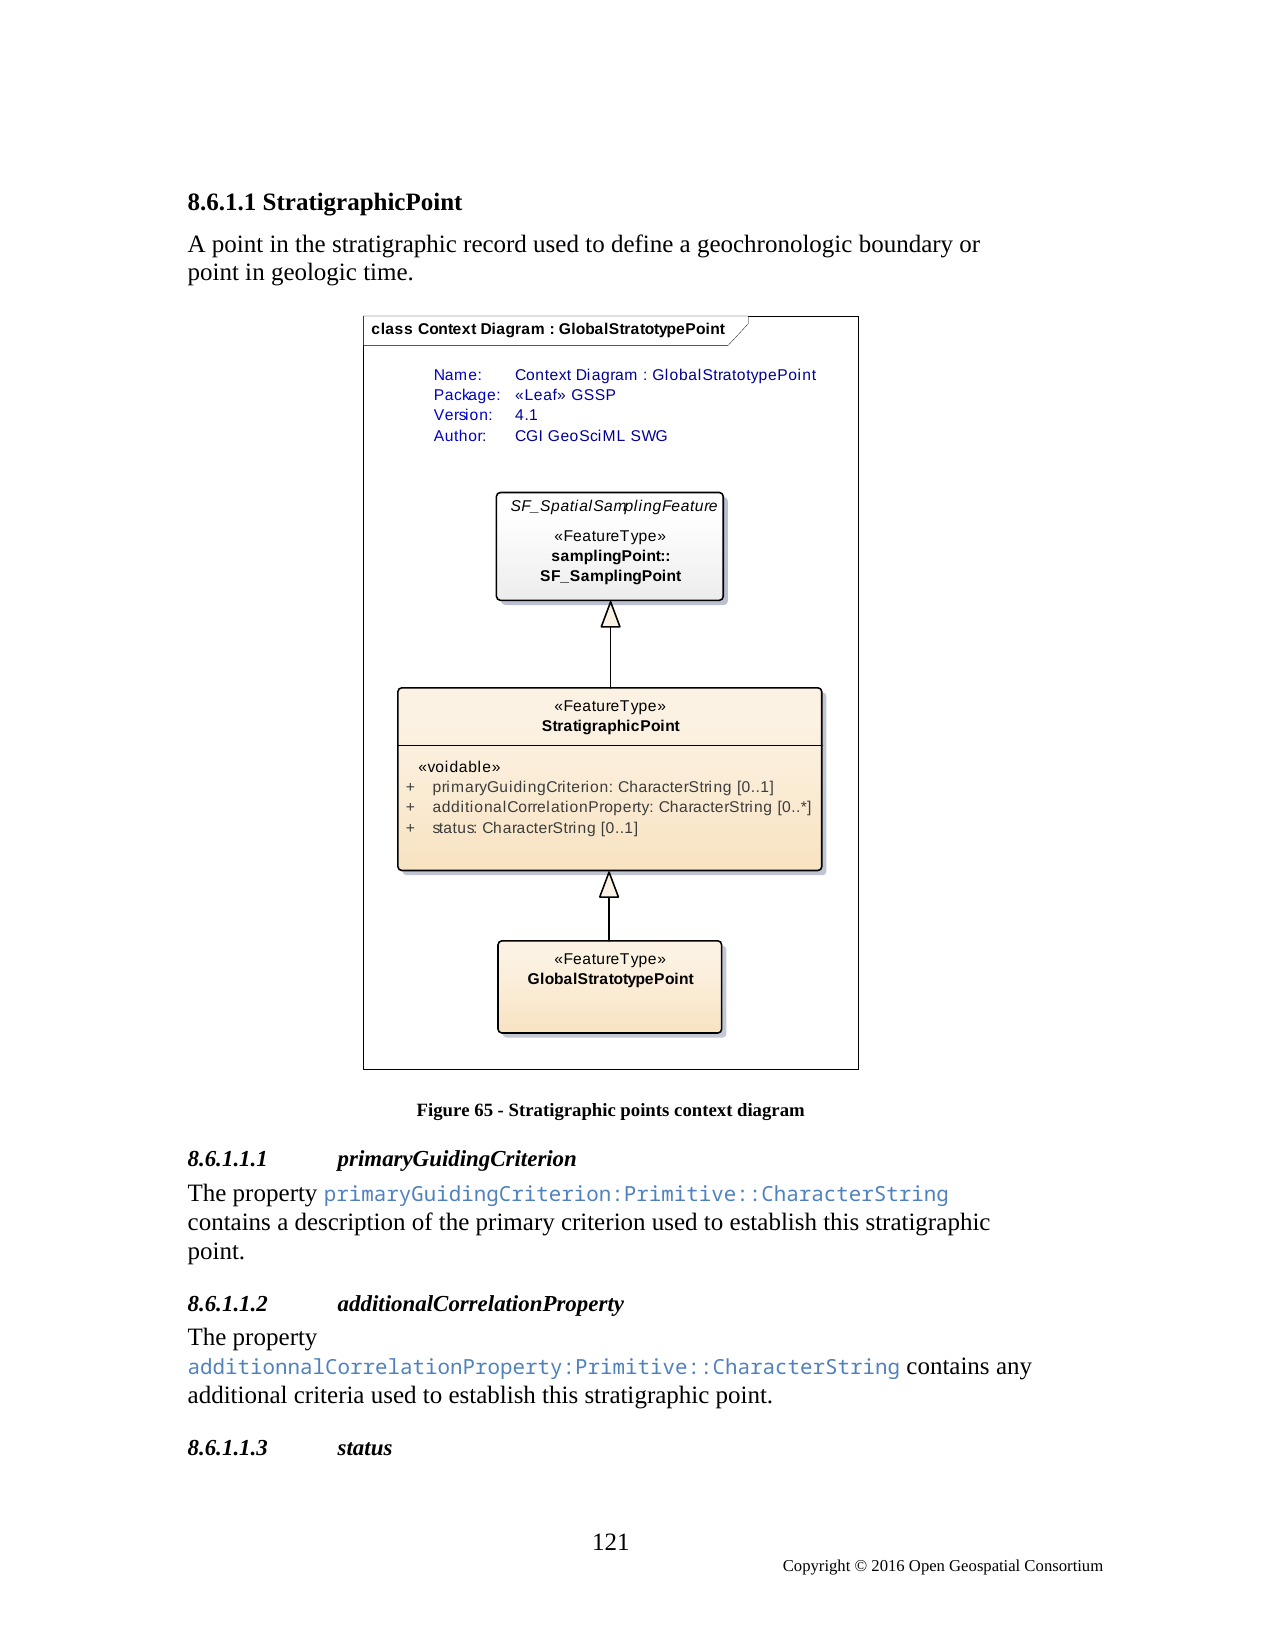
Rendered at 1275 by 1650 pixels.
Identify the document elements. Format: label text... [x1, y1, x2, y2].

subtitle primaryGuidingCriterion [187, 1145, 1034, 1172]
text The property primaryGuidingCriterion:Primitive::CharacterString contains a description of the primary criterion used to establish this stratigraphic point. [187, 1178, 1034, 1265]
text A point in the stratigraphic record used to define a geochronologic boundary or point in geologic time. [187, 229, 1034, 286]
subtitle status [187, 1434, 1034, 1461]
subtitle additionalCorrelationProperty [187, 1290, 1034, 1316]
subtitle StratigraphicPoint [187, 187, 1034, 216]
text The property additionnalCorrelationProperty:Primitive::CharacterString contains any additional criteria used to establish this stratigraphic point. [187, 1322, 1034, 1409]
text Figure 65 - Stratigraphic points context diagram [187, 1099, 1034, 1120]
